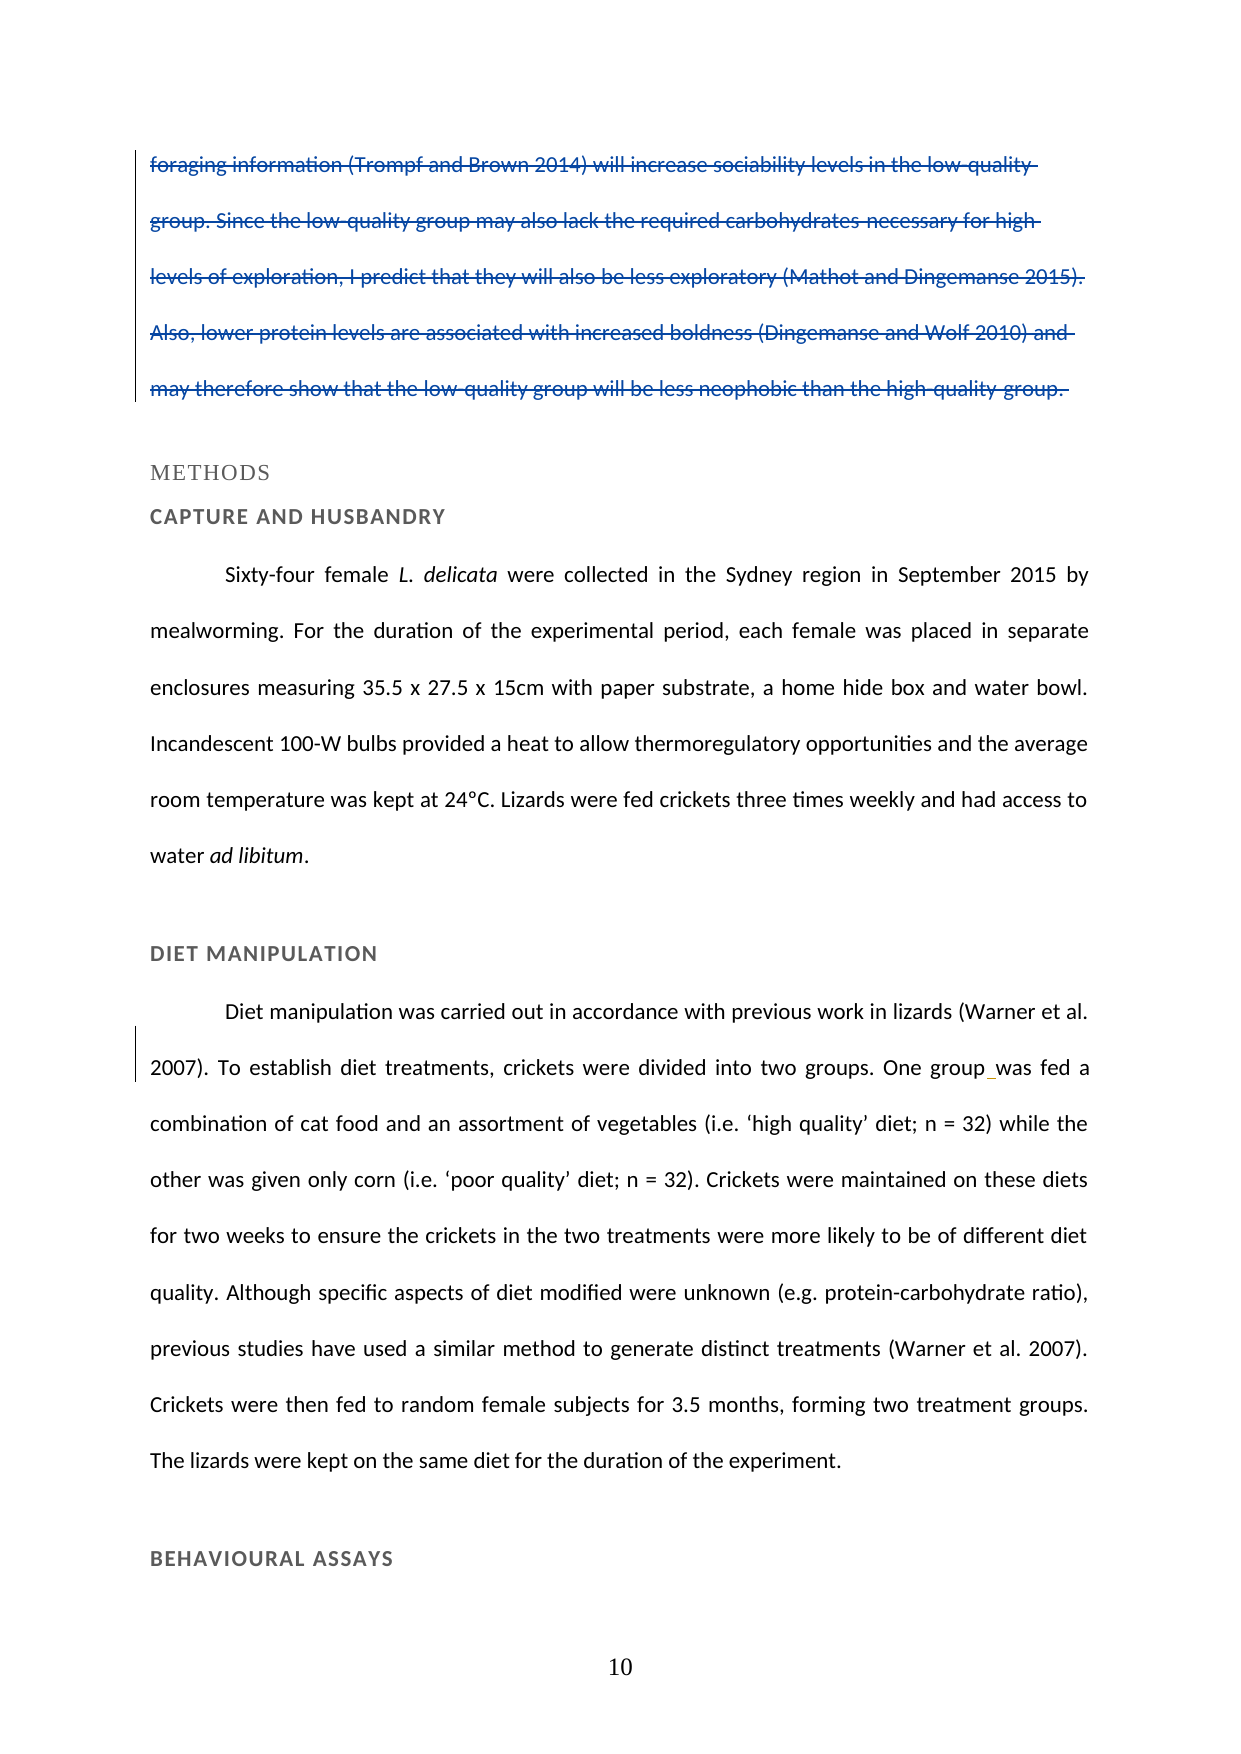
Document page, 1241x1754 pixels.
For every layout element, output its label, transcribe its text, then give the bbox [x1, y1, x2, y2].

subtitle METHODS [150, 459, 1090, 485]
text Diet manipulation was carried out in accordance with previous work in lizards (Warner et al. 2007). To establish diet treatments, crickets were divided into two groups. One groupwas fed a combination of cat food and an assortment of vegetables (i.e. ‘high quality’ diet; n = 32) while the other was given only corn (i.e. ‘poor quality’ diet; n = 32). Crickets were maintained on these diets for two weeks to ensure the crickets in the two treatments were more likely to be of different diet quality. Although specific aspects of diet modified were unknown (e.g. protein-carbohydrate ratio), previous studies have used a similar method to generate distinct treatments (Warner et al. 2007). Crickets were then fed to random female subjects for 3.5 months, forming two treatment groups. The lizards were kept on the same diet for the duration of the experiment. [150, 997, 1090, 1474]
text Sixty-four female L. delicata were collected in the Sydney region in September 2015 by mealworming. For the duration of the experimental period, each female was placed in separate enclosures measuring 35.5 x 27.5 x 15cm with paper substrate, a home hide box and water bowl. Incandescent 100-W bulbs provided a heat to allow thermoregulatory opportunities and the average room temperature was kept at 24ºC. Lizards were fed crickets three times weekly and had access to water ad libitum. [150, 561, 1090, 869]
subtitle CAPTURE AND HUSBANDRY [150, 502, 1090, 530]
subtitle DIET MANIPULATION [150, 939, 1090, 967]
text I hypothesise that [150, 150, 1090, 402]
subtitle BEHAVIOURAL ASSAYS [150, 1544, 1090, 1572]
